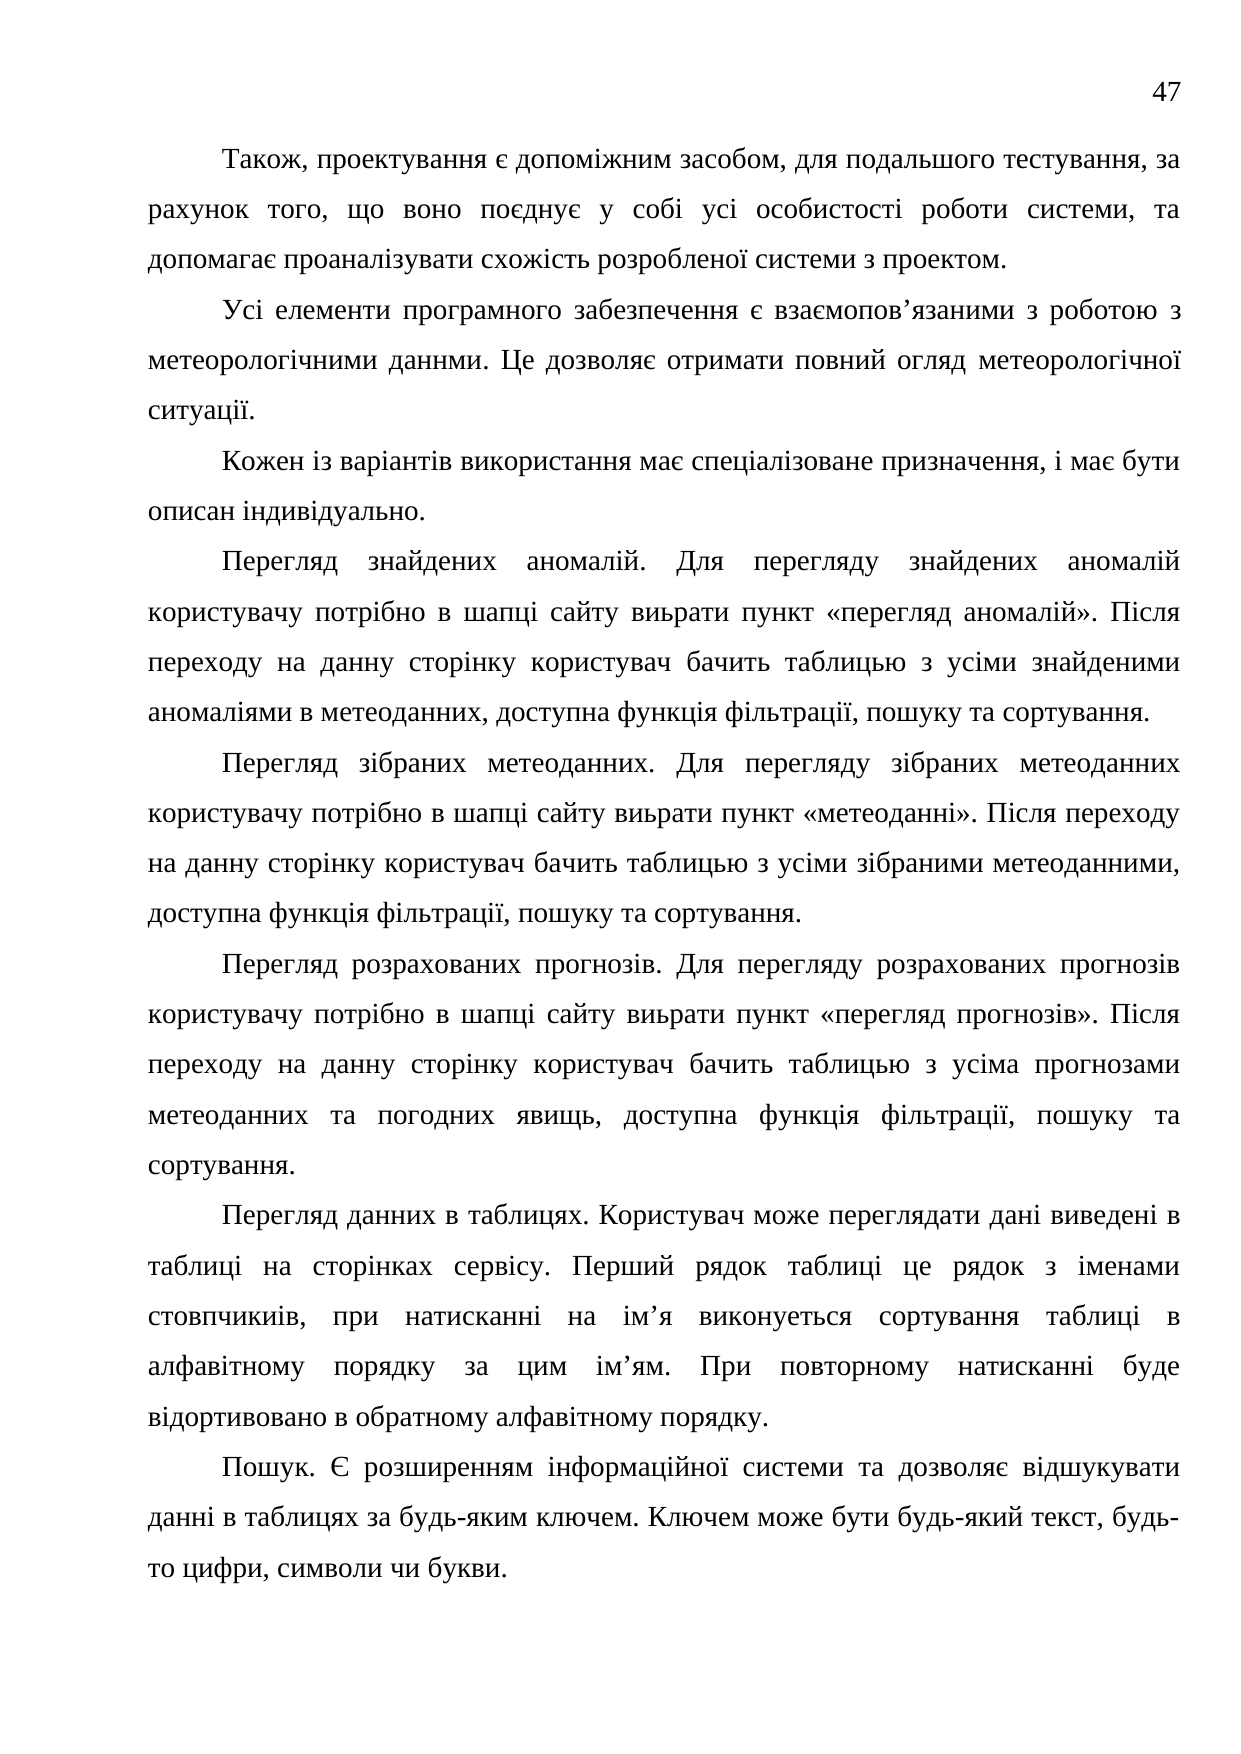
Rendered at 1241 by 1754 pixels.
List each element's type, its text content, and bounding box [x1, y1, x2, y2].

text Перегляд знайдених аномалій. Для перегляду знайдених аномалій користувачу потрібно в шапці сайту виьрати пункт «перегляд аномалій». Після переходу на данну сторінку користувач бачить таблицью з усіми знайденими аномаліями в метеоданних, доступна функція фільтрації, пошуку та сортування. [148, 543, 1181, 728]
text Пошук. Є розширенням інформаційної системи та дозволяє відшукувати данні в таблицях за будь-яким ключем. Ключем може бути будь-який текст, будь-то цифри, символи чи букви. [148, 1449, 1181, 1583]
text Також, проектування є допоміжним засобом, для подальшого тестування, за рахунок того, що воно поєднує у собі усі особистості роботи системи, та допомагає проаналізувати схожість розробленої системи з проектом. [148, 141, 1181, 275]
text Кожен із варіантів використання має спеціалізоване призначення, і має бути описан індивідуально. [148, 443, 1181, 527]
text Усі елементи програмного забезпечення є взаємопов’язаними з роботою з метеорологічними даннми. Це дозволяє отримати повний огляд метеорологічної ситуації. [148, 292, 1181, 426]
text Перегляд данних в таблицях. Користувач може переглядати дані виведені в таблиці на сторінках сервісу. Перший рядок таблиці це рядок з іменами стовпчикиів, при натисканні на ім’я виконуеться сортування таблиці в алфавітному порядку за цим ім’ям. При повторному натисканні буде відортивовано в обратному алфавітному порядку. [148, 1197, 1181, 1432]
text Перегляд розрахованих прогнозів. Для перегляду розрахованих прогнозів користувачу потрібно в шапці сайту виьрати пункт «перегляд прогнозів». Після переходу на данну сторінку користувач бачить таблицью з усіма прогнозами метеоданних та погодних явищь, доступна функція фільтрації, пошуку та сортування. [148, 946, 1181, 1181]
text Перегляд зібраних метеоданних. Для перегляду зібраних метеоданних користувачу потрібно в шапці сайту виьрати пункт «метеоданні». Після переходу на данну сторінку користувач бачить таблицью з усіми зібраними метеоданними, доступна функція фільтрації, пошуку та сортування. [148, 745, 1181, 929]
